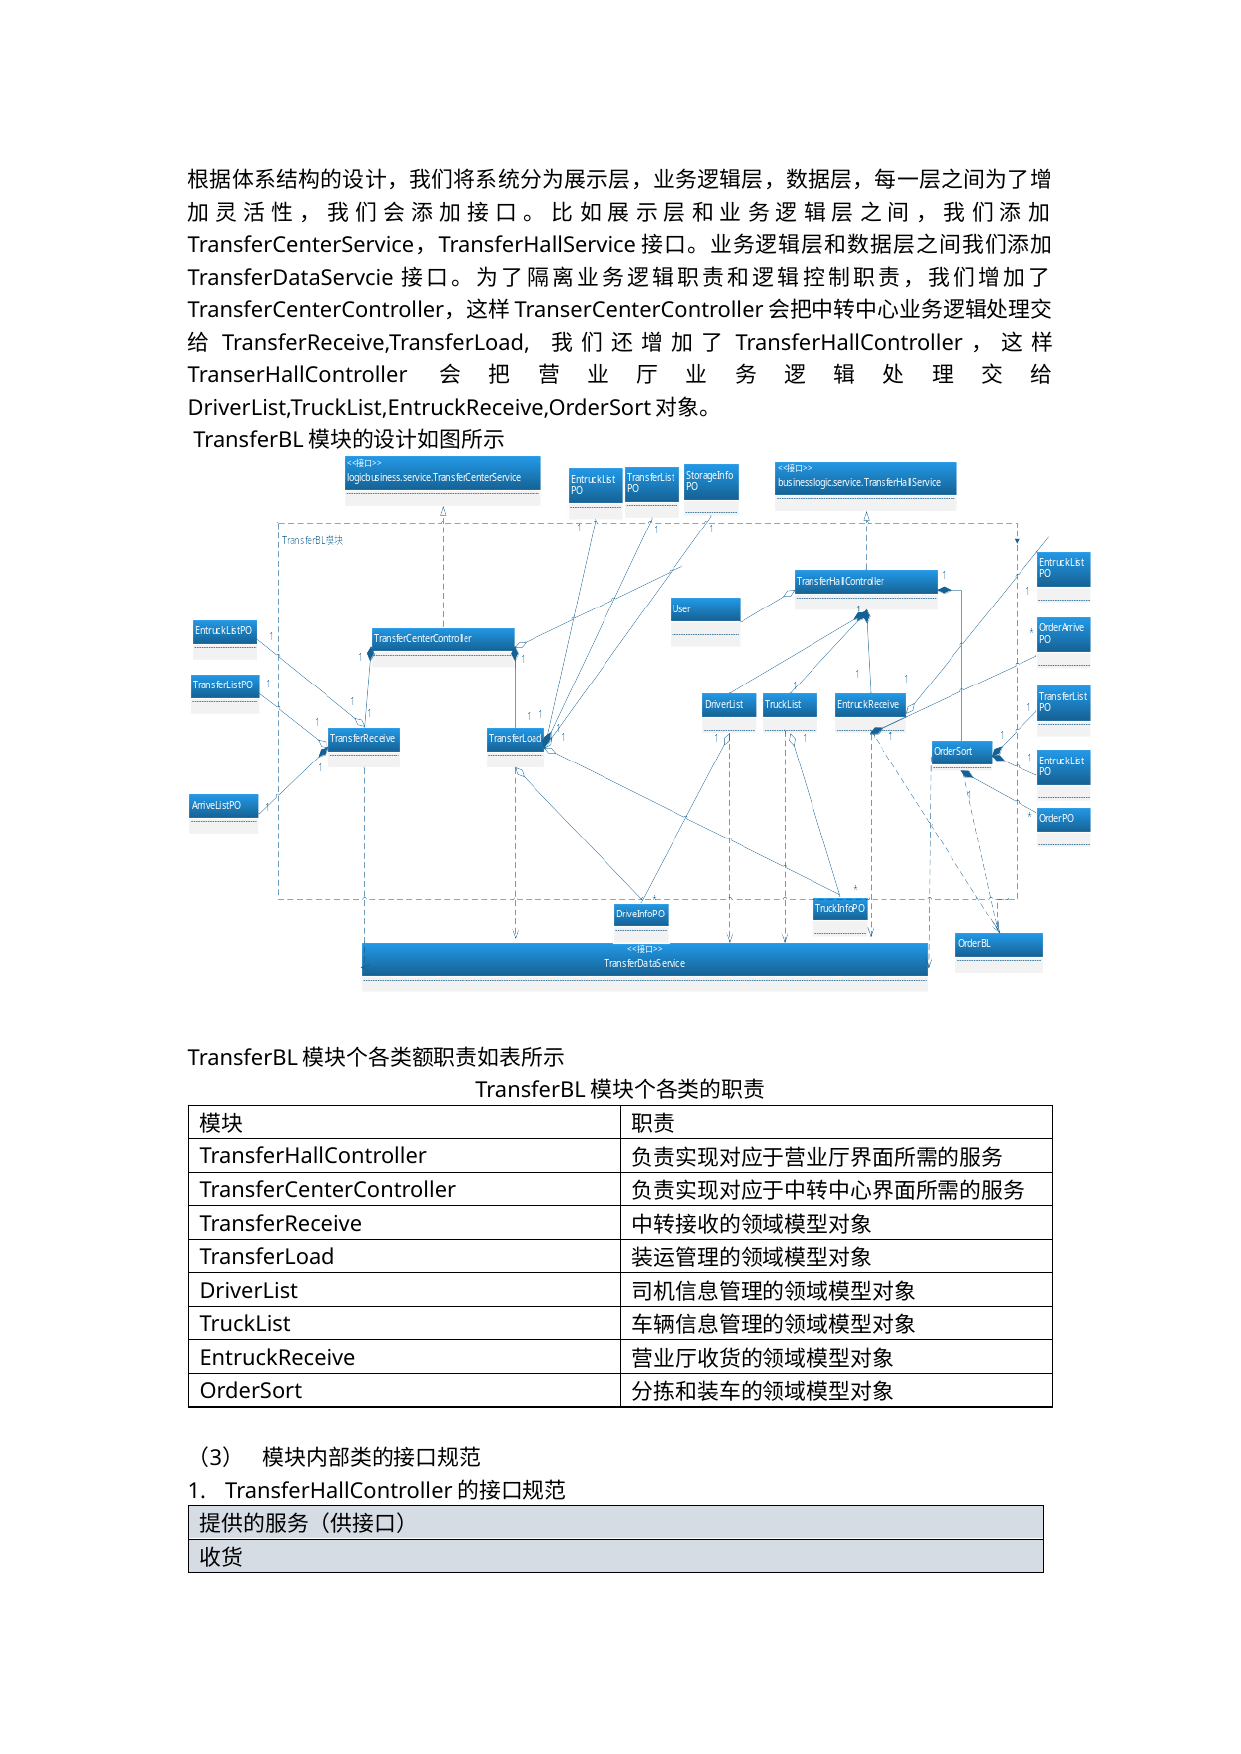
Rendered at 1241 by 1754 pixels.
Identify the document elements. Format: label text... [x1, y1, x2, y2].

text 根据体系结构的设计，我们将系统分为展示层，业务逻辑层，数据层，每一层之间为了增加灵活性，我们会添加接口。比如展示层和业务逻辑层之间，我们添加TransferCenterService，TransferHallService接口。业务逻辑层和数据层之间我们添加TransferDataServcie接口。为了隔离业务逻辑职责和逻辑控制职责，我们增加了TransferCenterController，这样TranserCenterController会把中转中心业务逻辑处理交给TransferReceive,TransferLoad, 我们还增加了TransferHallController，这样TranserHallController会把营业厅业务逻辑处理交给DriverList,TruckList,EntruckReceive,OrderSort对象。 [187, 162, 1053, 422]
table_cell EntruckReceive [189, 1340, 620, 1373]
text TransferBL模块个各类的职责 [187, 1072, 1053, 1104]
text TransferBL模块个各类额职责如表所示 [187, 1039, 1053, 1072]
table_cell TransferHallController [189, 1139, 620, 1172]
table_cell TransferLoad [189, 1240, 620, 1272]
text TransferBL模块的设计如图所示 [187, 422, 1053, 454]
table_cell 负责实现对应于中转中心界面所需的服务 [621, 1173, 1052, 1205]
table_cell TransferReceive [189, 1206, 620, 1239]
table_cell 司机信息管理的领域模型对象 [621, 1273, 1052, 1306]
table_header 提供的服务（供接口） [189, 1506, 1043, 1538]
table_cell 分拣和装车的领域模型对象 [621, 1374, 1052, 1406]
table_cell 负责实现对应于营业厅界面所需的服务 [621, 1139, 1052, 1172]
table_cell 营业厅收货的领域模型对象 [621, 1340, 1052, 1373]
table_cell 车辆信息管理的领域模型对象 [621, 1307, 1052, 1339]
table_cell OrderSort [189, 1374, 620, 1406]
list 模块内部类的接口规范 [187, 1440, 1053, 1472]
table_header 模块 [189, 1106, 620, 1138]
table_cell 装运管理的领域模型对象 [621, 1240, 1052, 1272]
table_cell DriverList [189, 1273, 620, 1306]
table_cell TruckList [189, 1307, 620, 1339]
table_cell 中转接收的领域模型对象 [621, 1206, 1052, 1239]
table_cell TransferCenterController [189, 1173, 620, 1205]
table_cell 收货 [189, 1540, 1043, 1572]
table_header 职责 [621, 1106, 1052, 1138]
list TransferHallController的接口规范 [187, 1472, 1053, 1505]
